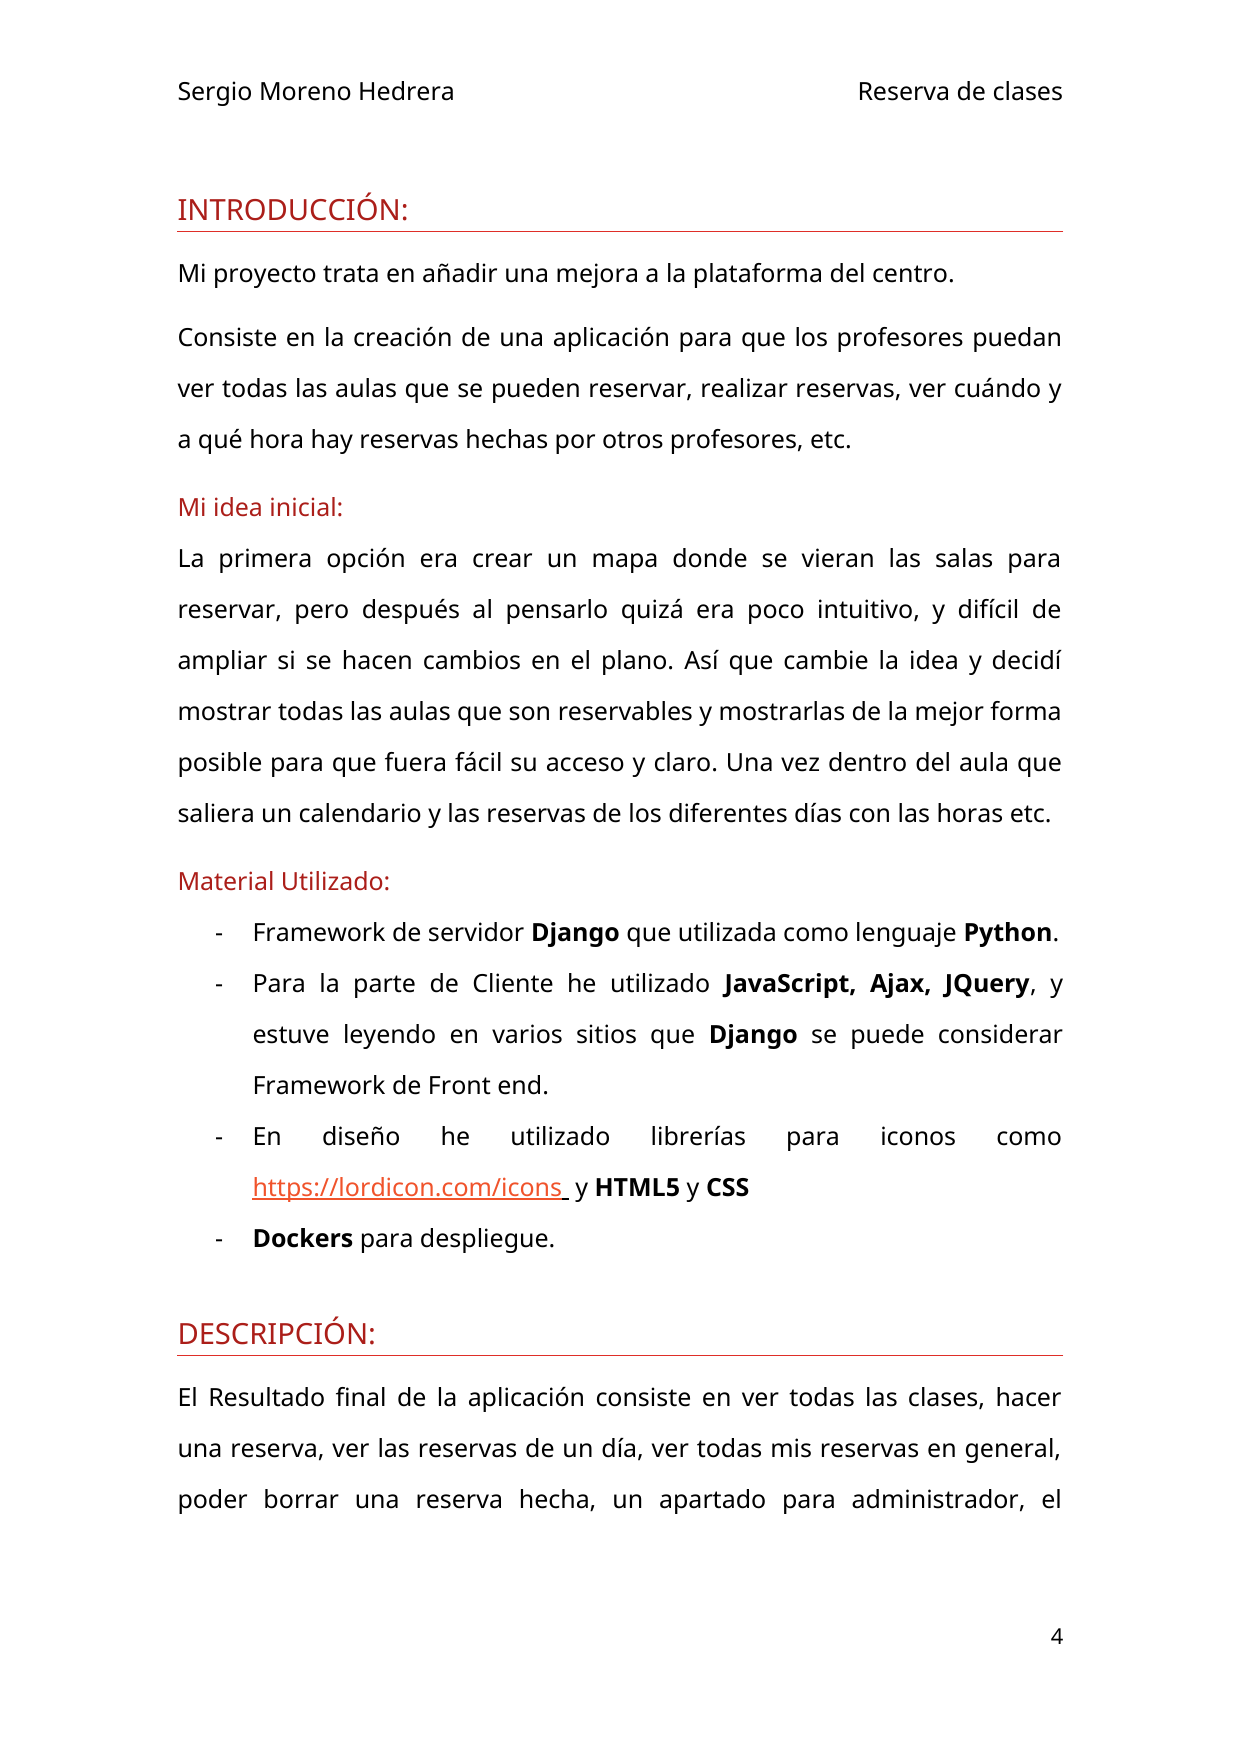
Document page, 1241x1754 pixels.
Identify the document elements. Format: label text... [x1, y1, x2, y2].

list En diseño he utilizado librerías para iconos como https://lordicon.com/icons y HTML5 y CSS [215, 1118, 1063, 1204]
text La primera opción era crear un mapa donde se vieran las salas para reservar, pero después al pensarlo quizá era poco intuitivo, y difícil de ampliar si se hacen cambios en el plano. Así que cambie la idea y decidí mostrar todas las aulas que son reservables y mostrarlas de la mejor forma posible para que fuera fácil su acceso y claro. Una vez dentro del aula que saliera un calendario y las reservas de los diferentes días con las horas etc. [177, 540, 1063, 830]
list Framework de servidor Django que utilizada como lenguaje Python. [215, 914, 1063, 948]
subtitle Material Utilizado: [177, 863, 1063, 897]
text Mi proyecto trata en añadir una mejora a la plataforma del centro. [177, 256, 1063, 290]
list Dockers para despliegue. [215, 1221, 1063, 1255]
subtitle DESCRIPCIÓN: [177, 1313, 1063, 1355]
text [177, 1380, 1063, 1516]
text Consiste en la creación de una aplicación para que los profesores puedan ver todas las aulas que se pueden reservar, realizar reservas, ver cuándo y a qué hora hay reservas hechas por otros profesores, etc. [177, 319, 1063, 456]
subtitle Mi idea inicial: [177, 489, 1063, 523]
subtitle INTRODUCCIÓN: [177, 189, 1063, 231]
list Para la parte de Cliente he utilizado JavaScript, Ajax, JQuery, y estuve leyendo en varios sitios que Django se puede considerar Framework de Front end. [215, 965, 1063, 1102]
